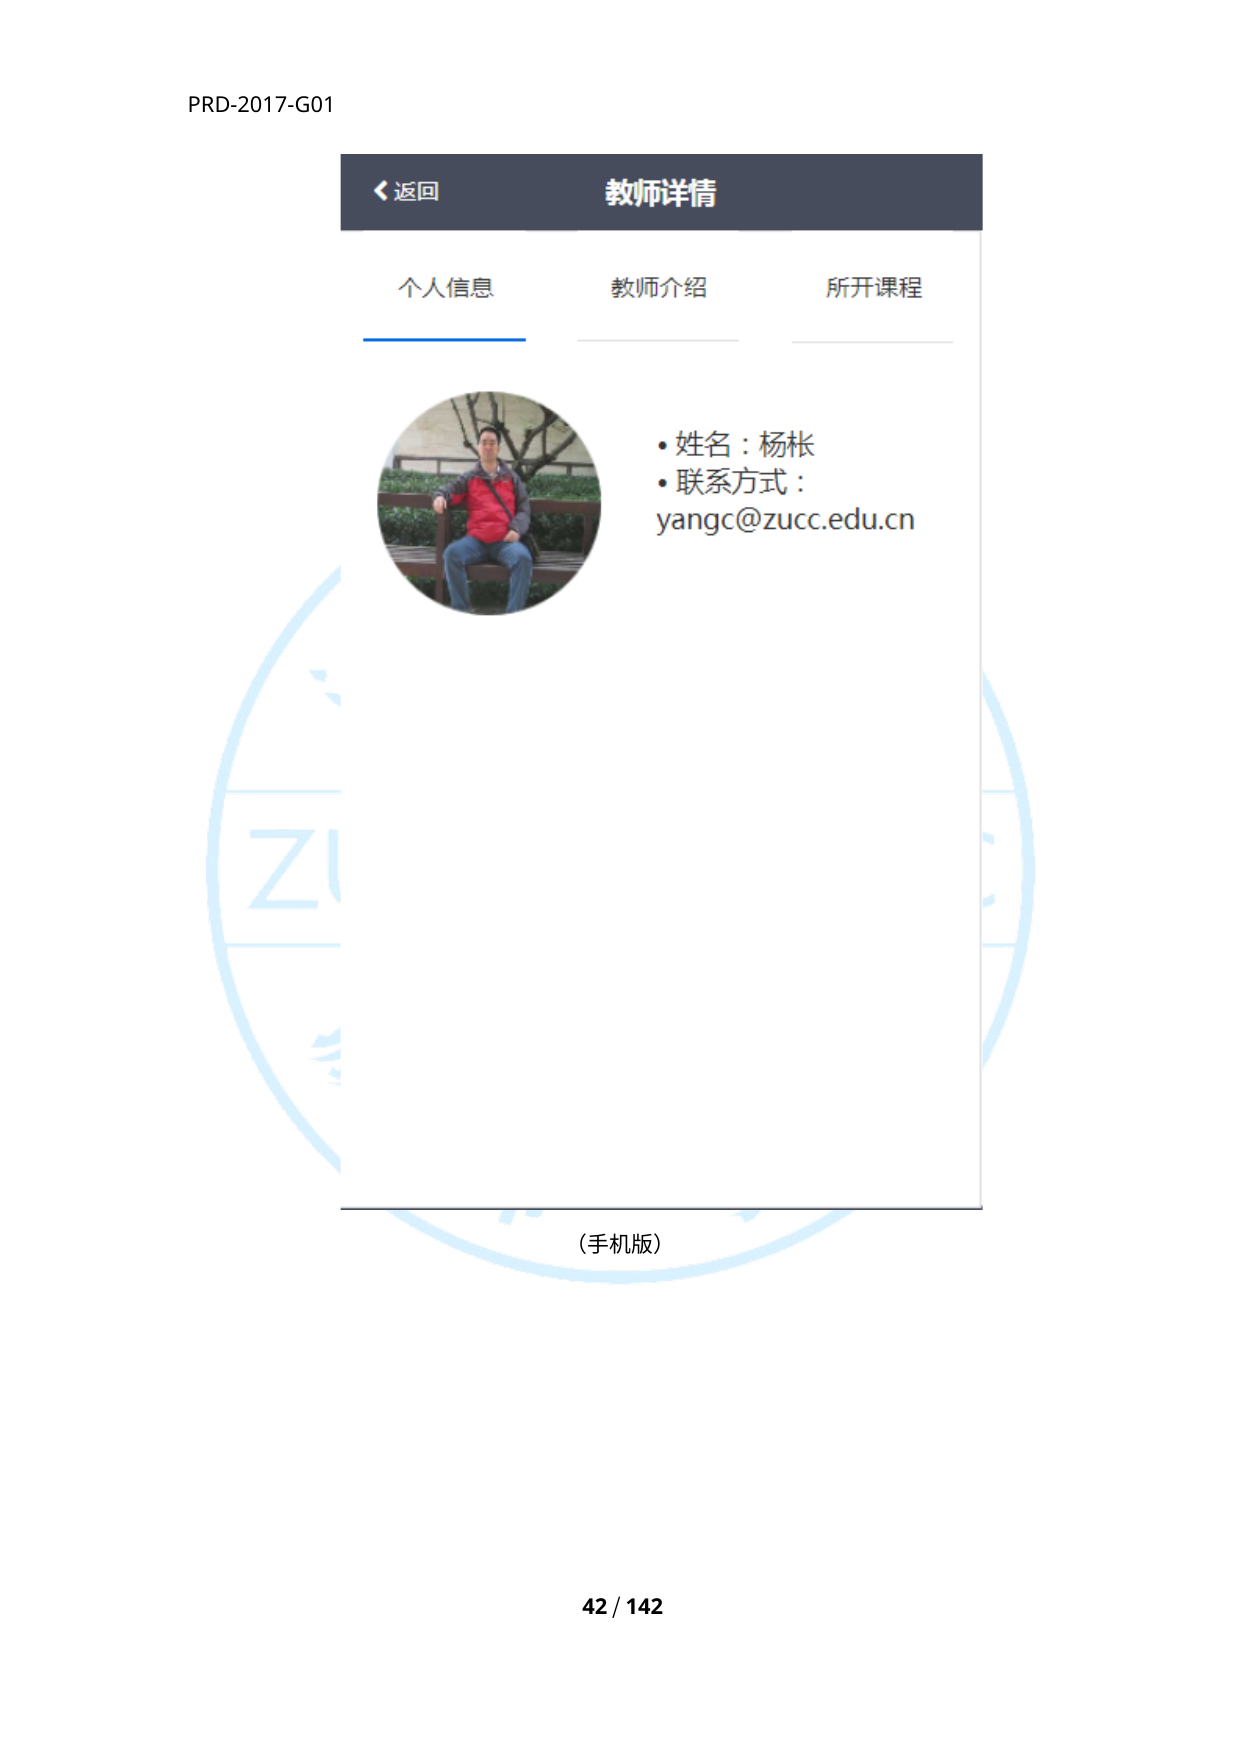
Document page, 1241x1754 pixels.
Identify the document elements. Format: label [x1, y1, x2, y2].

picture [340, 154, 983, 1210]
